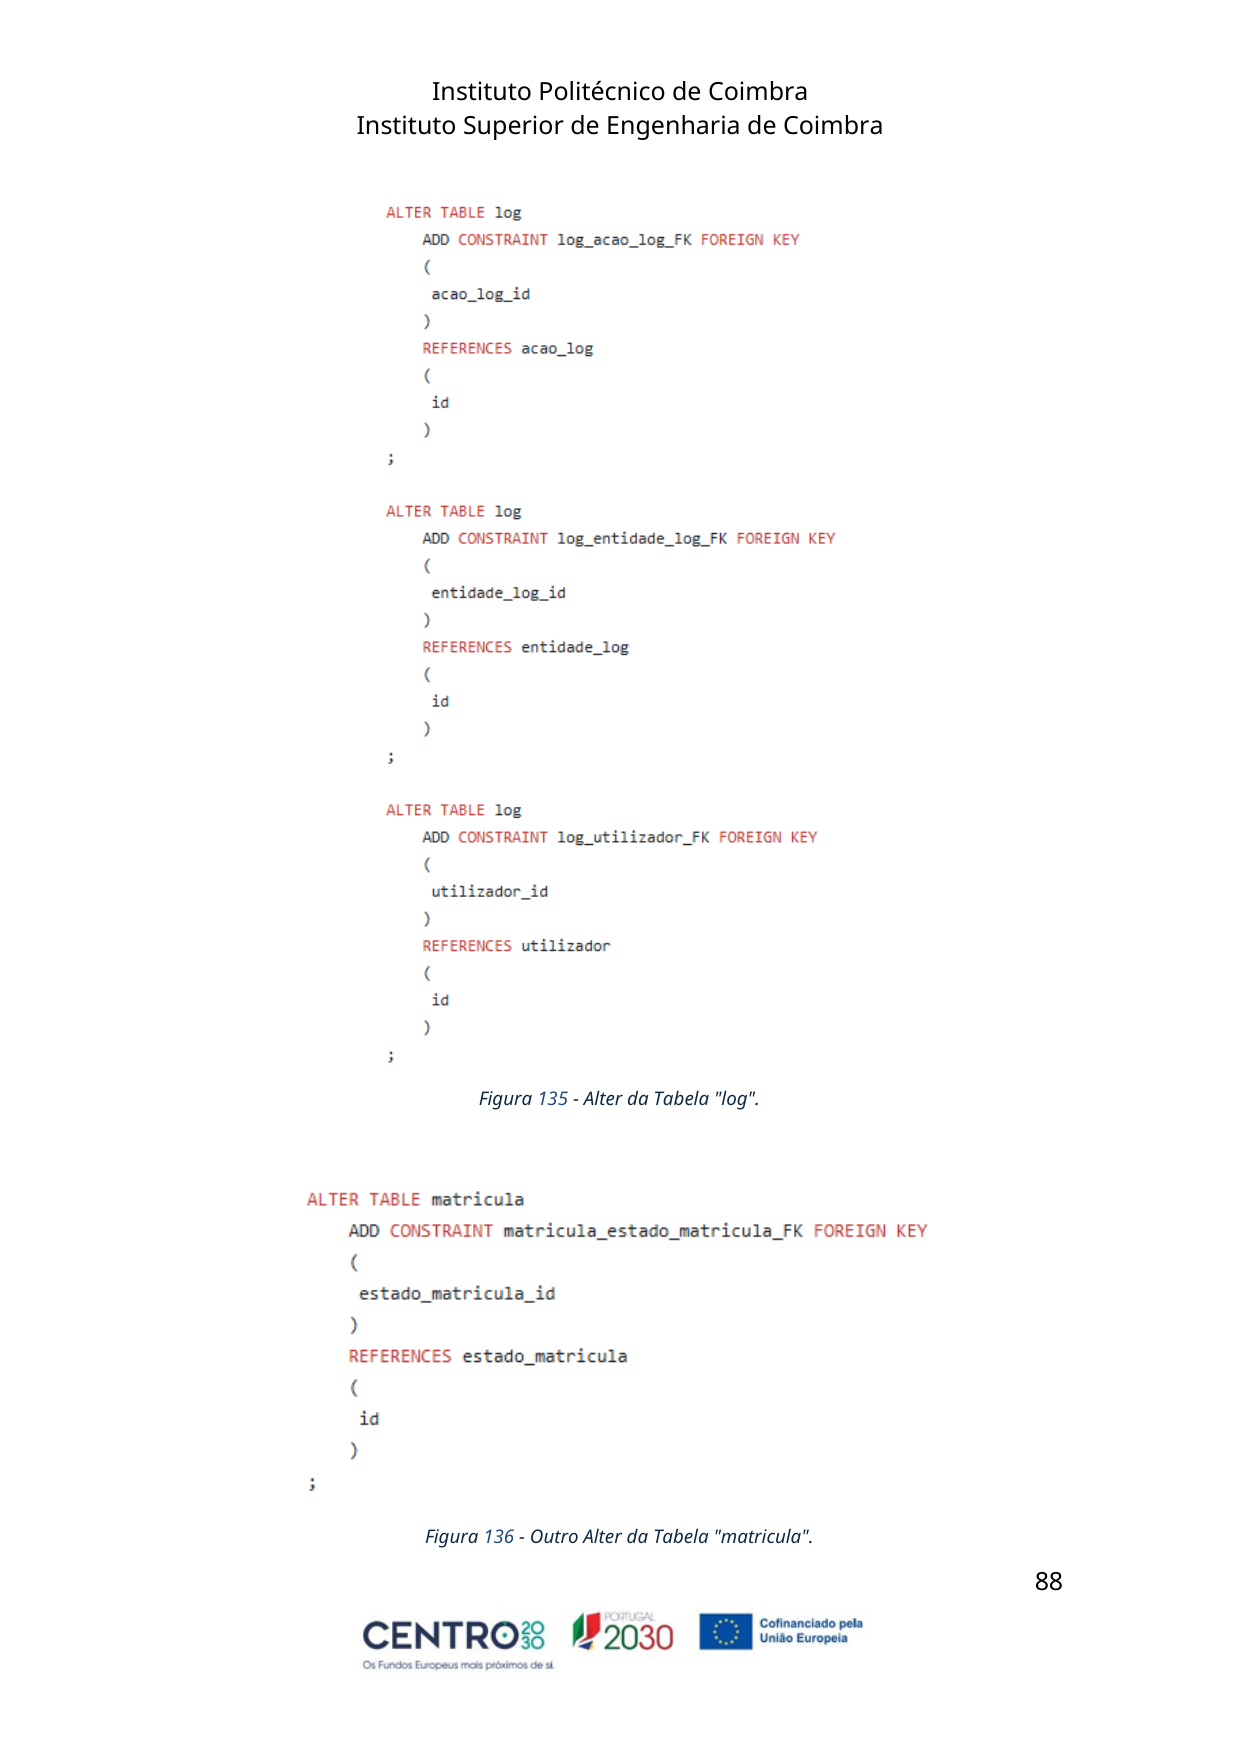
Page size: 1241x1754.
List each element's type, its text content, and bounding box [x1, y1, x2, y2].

picture [306, 1187, 934, 1502]
picture [349, 1597, 891, 1681]
picture [384, 203, 856, 1064]
